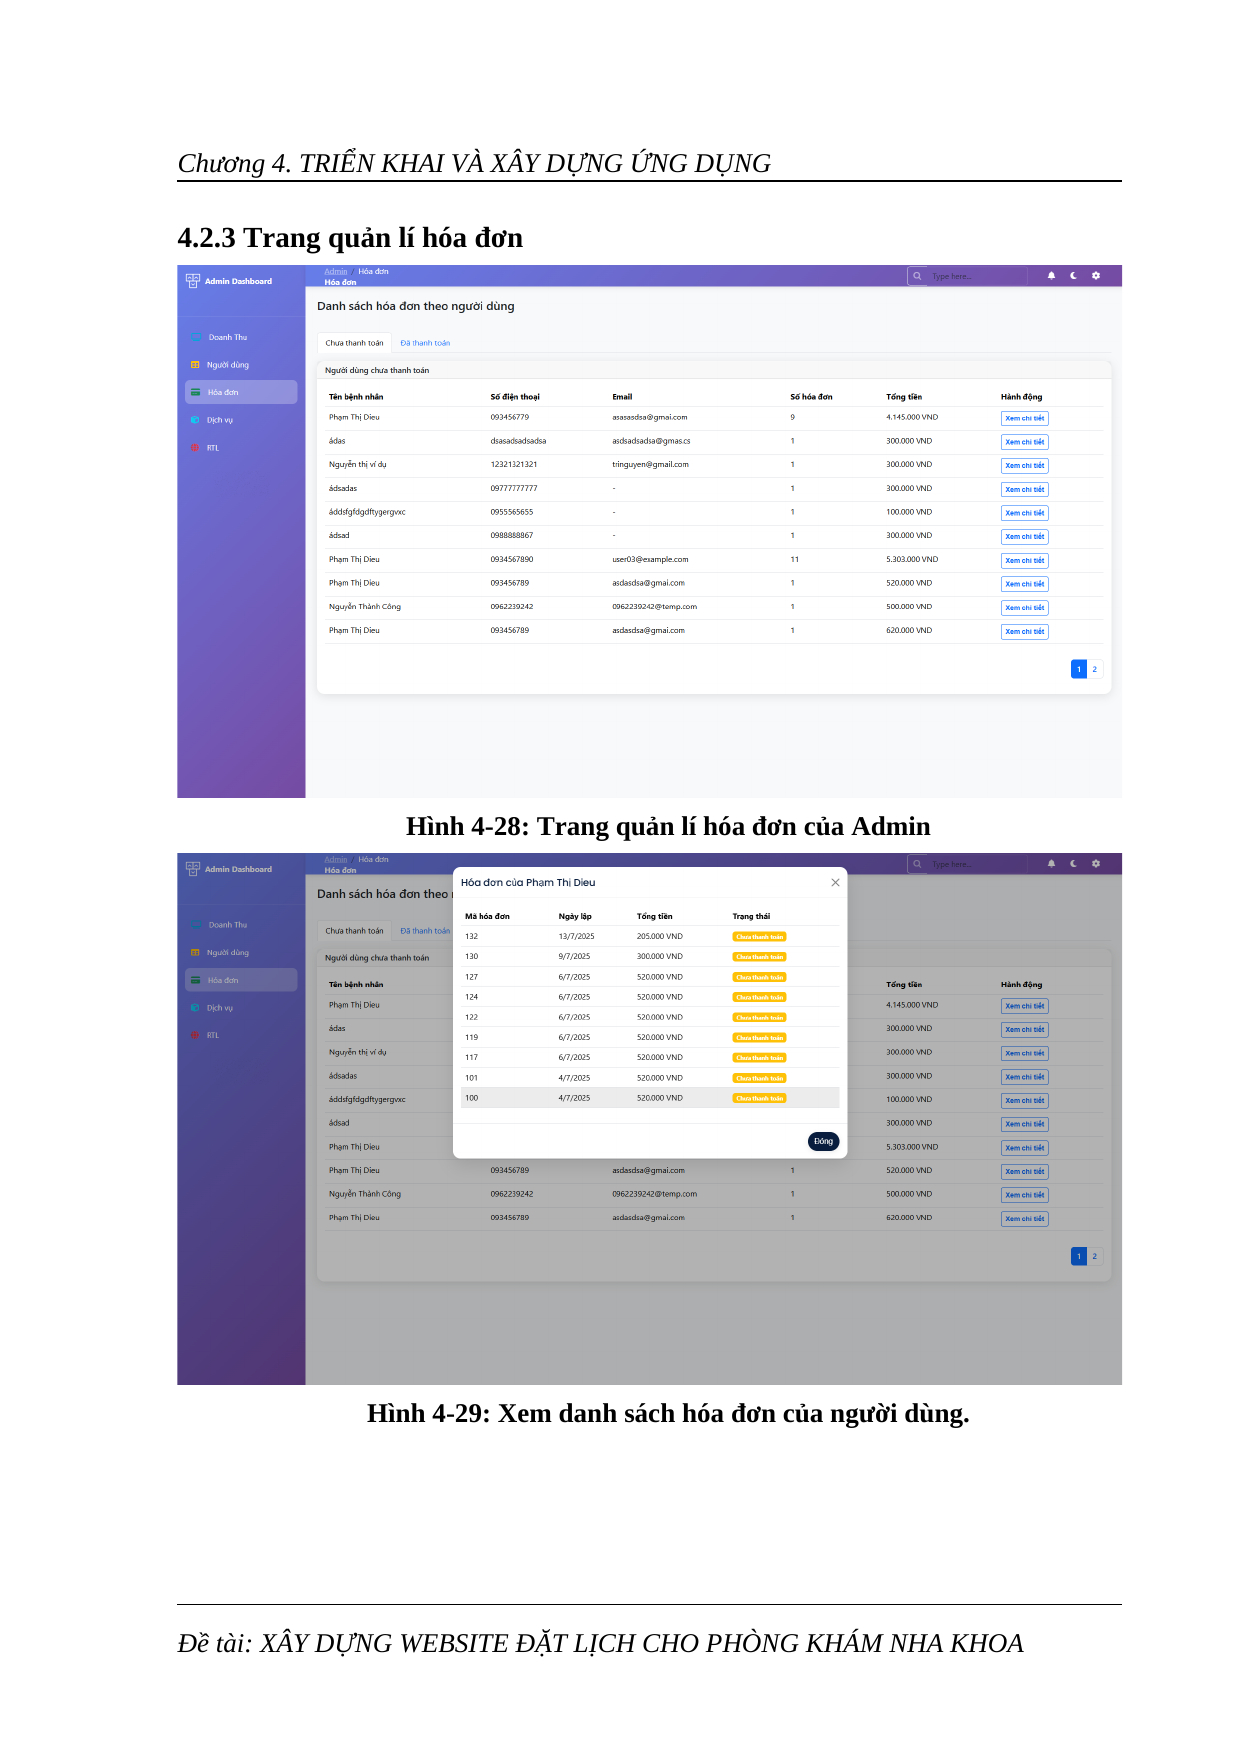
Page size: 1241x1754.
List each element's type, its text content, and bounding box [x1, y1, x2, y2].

list Trang quản lí hóa đơn của Admin [215, 810, 1122, 841]
list Xem danh sách hóa đơn của người dùng. [215, 1397, 1122, 1428]
picture [177, 265, 1123, 798]
picture [177, 853, 1123, 1385]
text 4.2.3 Trang quản lí hóa đơn [177, 220, 1122, 253]
